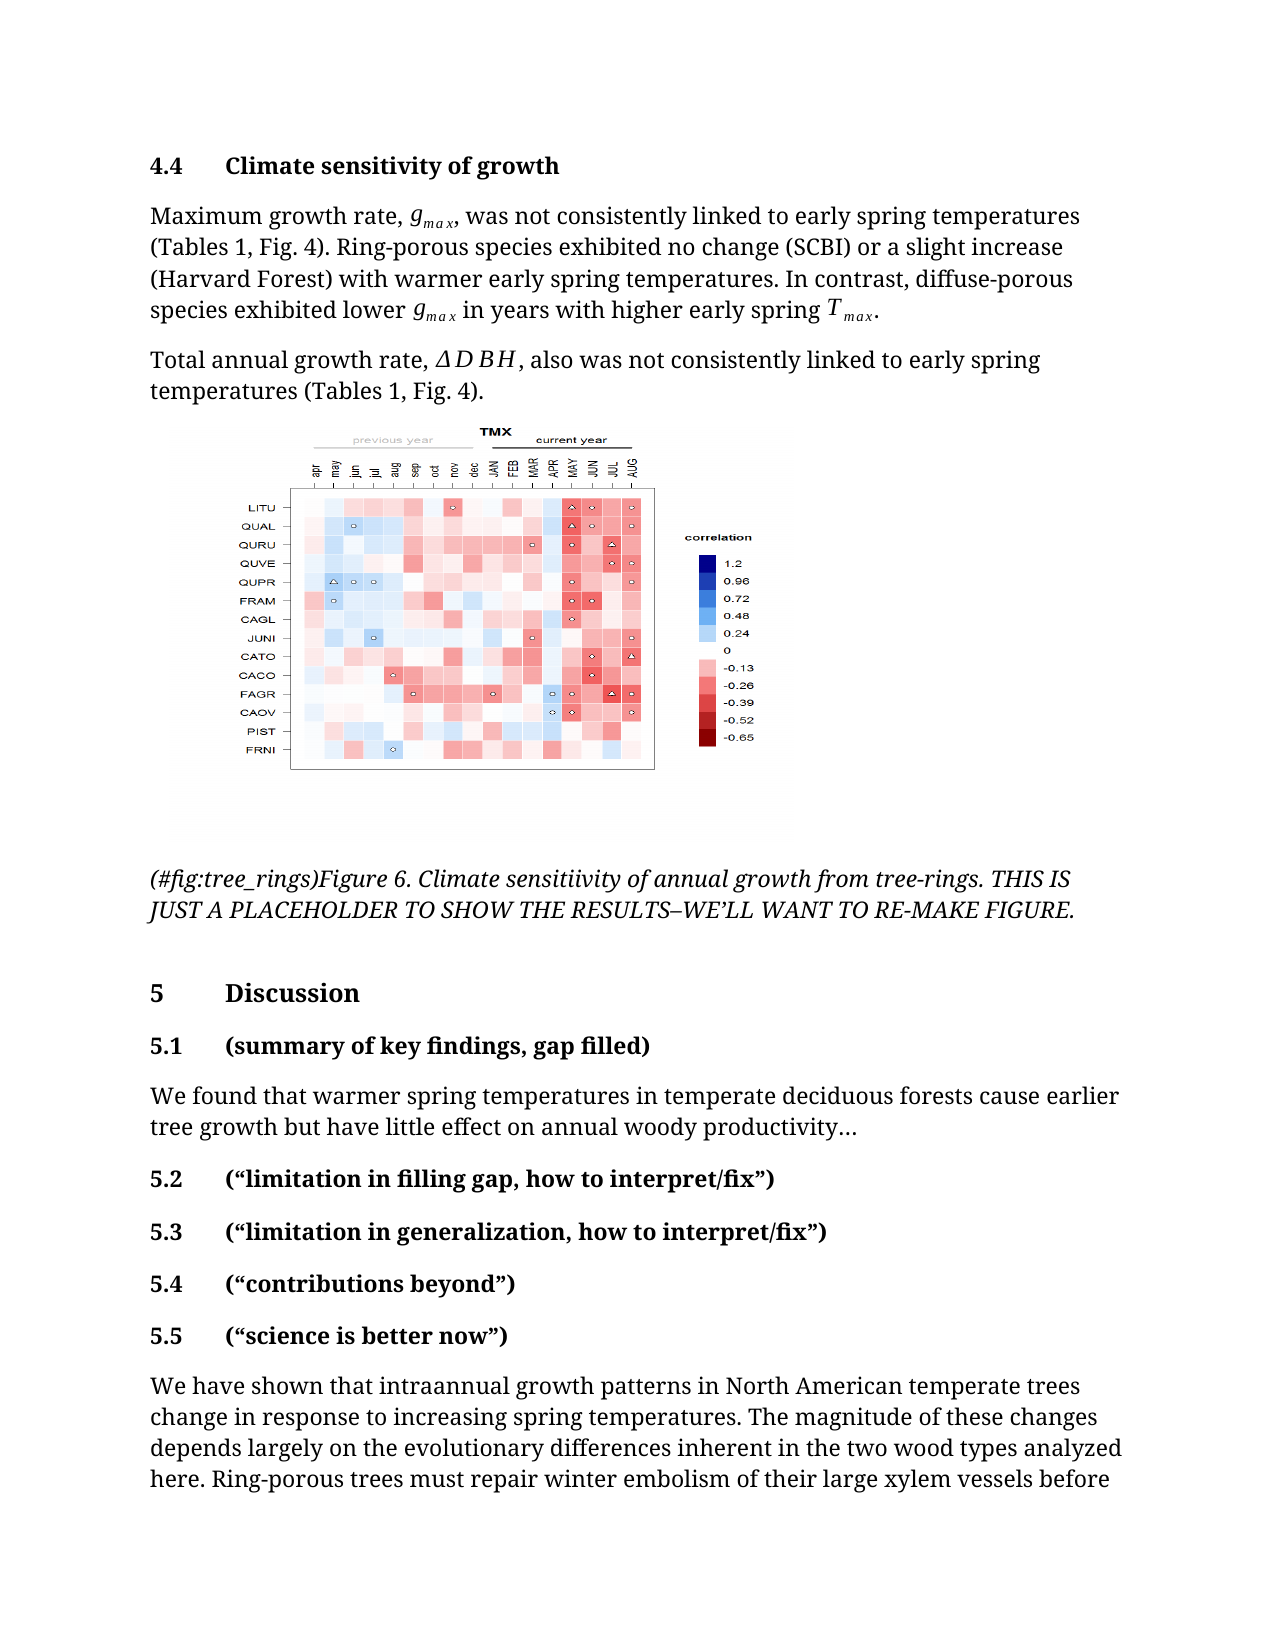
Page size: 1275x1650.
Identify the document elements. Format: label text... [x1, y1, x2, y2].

subtitle 4.4 Climate sensitivity of growth [150, 150, 1125, 181]
text Maximum growth rate, , was not consistently linked to early spring temperatures (Tables 1, Fig. 4). Ring-porous species exhibited no change (SCBI) or a slight increase (Harvard Forest) with warmer early spring temperatures. In contrast, diffuse-porous species exhibited lower in years with higher early spring . [150, 200, 1125, 325]
text (#fig:tree_rings)Figure 6. Climate sensitiivity of annual growth from tree-rings. THIS IS JUST A PLACEHOLDER TO SHOW THE RESULTS–WE’LL WANT TO RE-MAKE FIGURE. [150, 863, 1125, 925]
picture [168, 425, 794, 842]
subtitle 5 Discussion [150, 975, 1125, 1009]
subtitle 5.1 (summary of key findings, gap filled) [150, 1030, 1125, 1061]
text Total annual growth rate, , also was not consistently linked to early spring temperatures (Tables 1, Fig. 4). [150, 344, 1125, 406]
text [150, 1370, 1125, 1495]
subtitle 5.2 (“limitation in filling gap, how to interpret/fix”) [150, 1163, 1125, 1195]
subtitle 5.3 (“limitation in generalization, how to interpret/fix”) [150, 1216, 1125, 1247]
subtitle 5.5 (“science is better now”) [150, 1320, 1125, 1351]
subtitle 5.4 (“contributions beyond”) [150, 1268, 1125, 1299]
text We found that warmer spring temperatures in temperate deciduous forests cause earlier tree growth but have little effect on annual woody productivity… [150, 1080, 1125, 1143]
